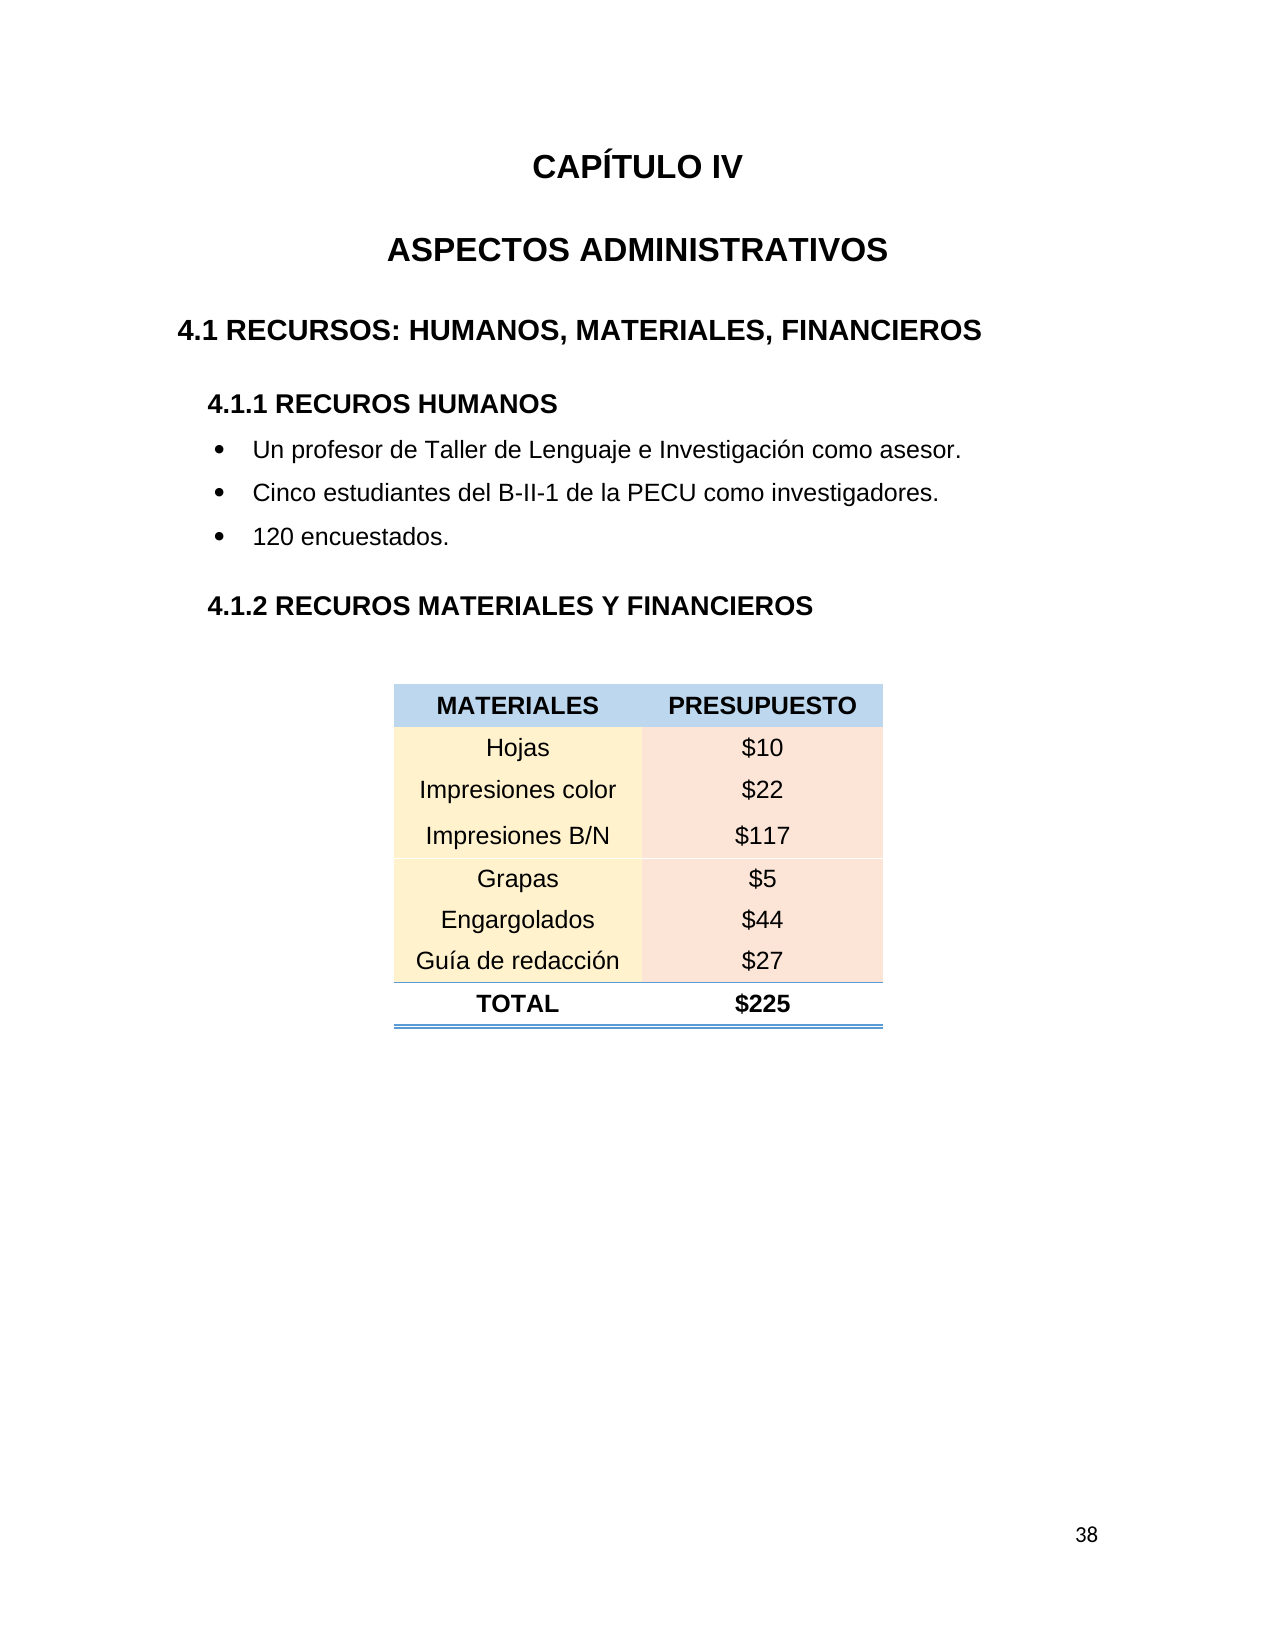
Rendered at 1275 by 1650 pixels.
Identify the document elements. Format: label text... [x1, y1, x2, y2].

table_cell Hojas [394, 727, 642, 768]
table_cell TOTAL [394, 983, 642, 1024]
table_header PRESUPUESTO [642, 684, 883, 727]
table_cell $10 [642, 727, 883, 768]
table_cell $44 [642, 899, 883, 940]
subtitle 4.1 RECURSOS: HUMANOS, MATERIALES, FINANCIEROS [177, 313, 1098, 346]
list Un profesor de Taller de Lenguaje e Investigación como asesor. [215, 435, 1098, 464]
table_cell Impresiones color [394, 768, 642, 812]
list Cinco estudiantes del B-II-1 de la PECU como investigadores. [215, 478, 1098, 507]
table_cell $22 [642, 768, 883, 812]
subtitle CAPÍTULO IV [177, 148, 1098, 186]
table_cell $117 [642, 812, 883, 858]
table_cell $5 [642, 859, 883, 899]
list 120 encuestados. [215, 521, 1098, 550]
subtitle 4.1.2 RECUROS MATERIALES Y FINANCIEROS [177, 590, 1098, 621]
table_cell Guía de redacción [394, 940, 642, 982]
table_cell $27 [642, 940, 883, 982]
subtitle ASPECTOS ADMINISTRATIVOS [177, 230, 1098, 269]
table_cell $225 [642, 983, 883, 1024]
table_cell Engargolados [394, 899, 642, 940]
subtitle 4.1.1 RECUROS HUMANOS [177, 388, 1098, 419]
table_header MATERIALES [394, 684, 642, 727]
table_cell Grapas [394, 859, 642, 899]
table_cell Impresiones B/N [394, 812, 642, 858]
